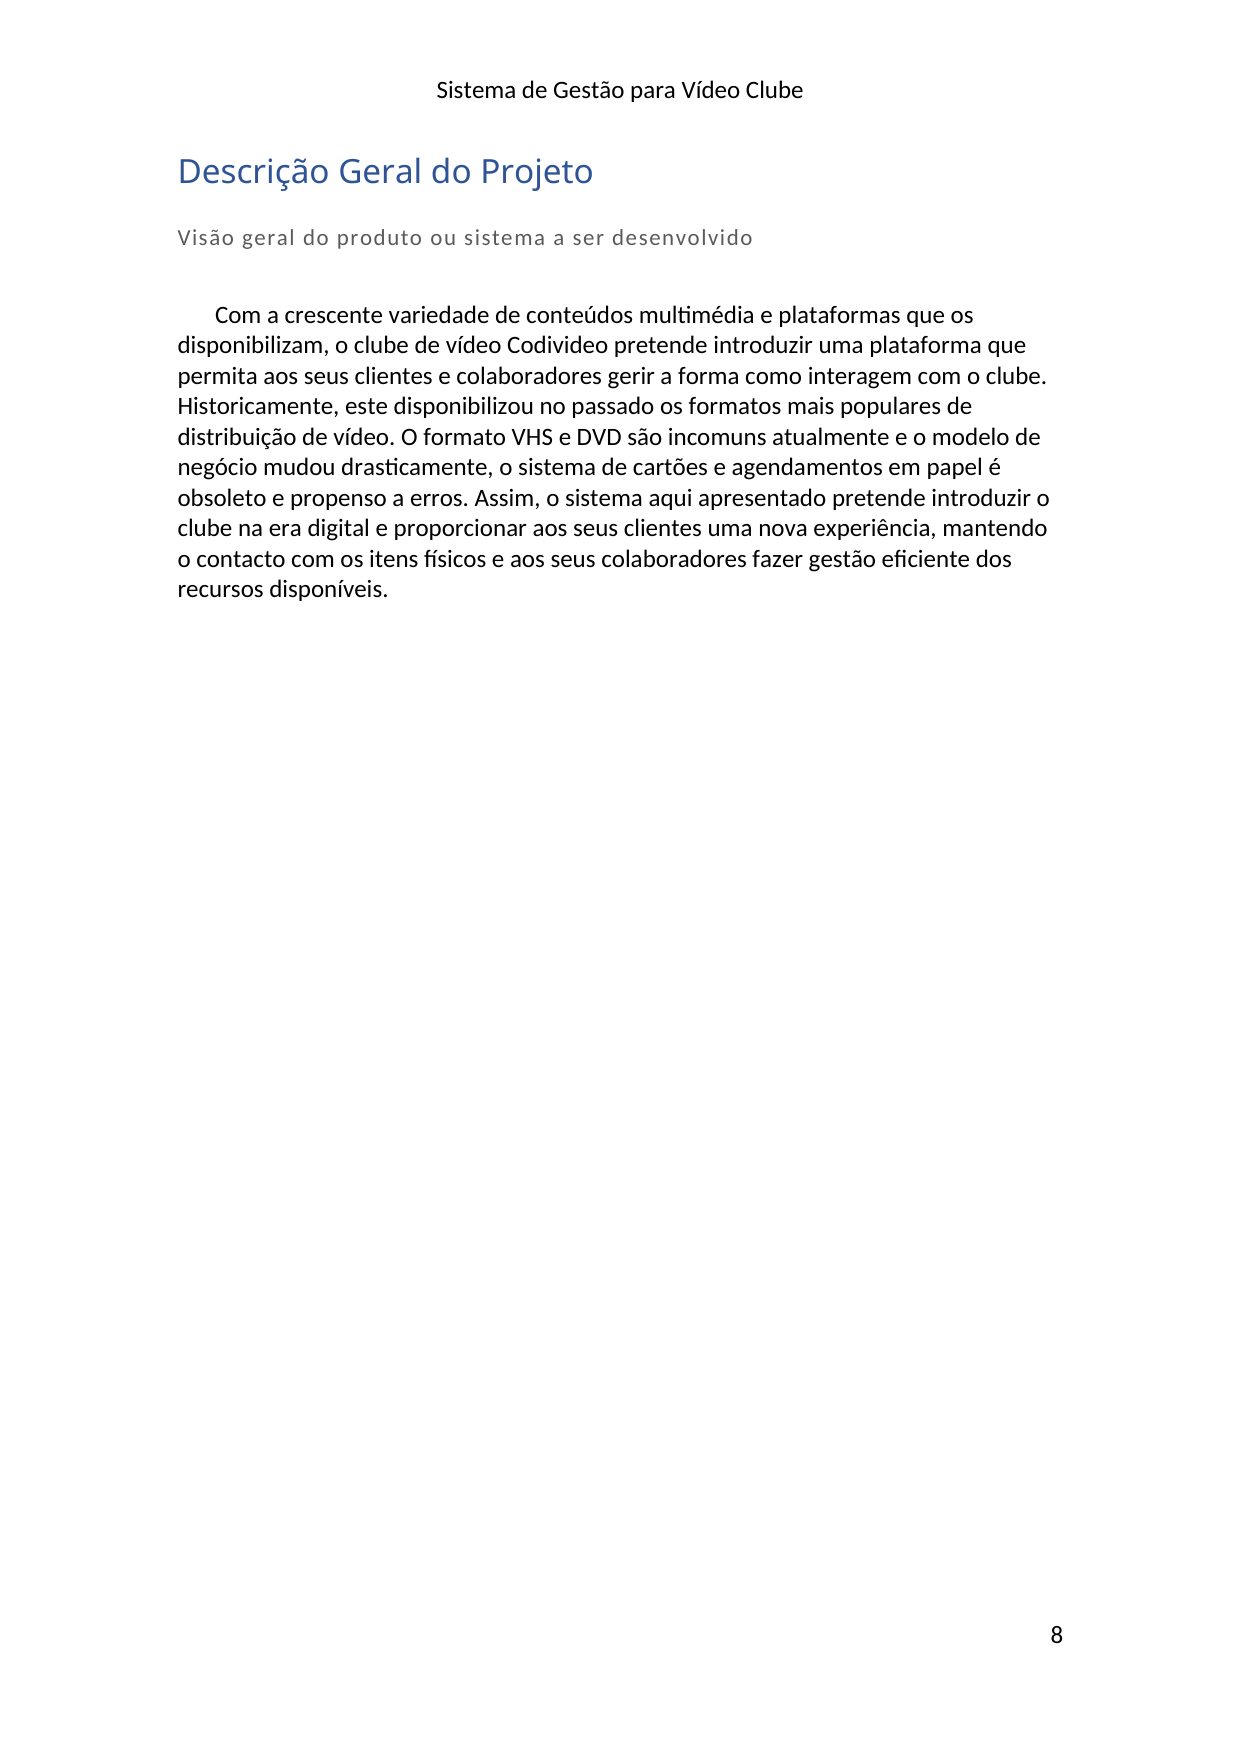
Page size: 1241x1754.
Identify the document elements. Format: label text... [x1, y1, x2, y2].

subtitle Visão geral do produto ou sistema a ser desenvolvido [177, 223, 1063, 252]
subtitle Descrição Geral do Projeto [177, 148, 1063, 193]
text Com a crescente variedade de conteúdos multimédia e plataformas que os disponibilizam, o clube de vídeo Codivideo pretende introduzir uma plataforma que permita aos seus clientes e colaboradores gerir a forma como interagem com o clube. Historicamente, este disponibilizou no passado os formatos mais populares de distribuição de vídeo. O formato VHS e DVD são incomuns atualmente e o modelo de negócio mudou drasticamente, o sistema de cartões e agendamentos em papel é obsoleto e propenso a erros. Assim, o sistema aqui apresentado pretende introduzir o clube na era digital e proporcionar aos seus clientes uma nova experiência, mantendo o contacto com os itens físicos e aos seus colaboradores fazer gestão eficiente dos recursos disponíveis. [177, 299, 1063, 604]
